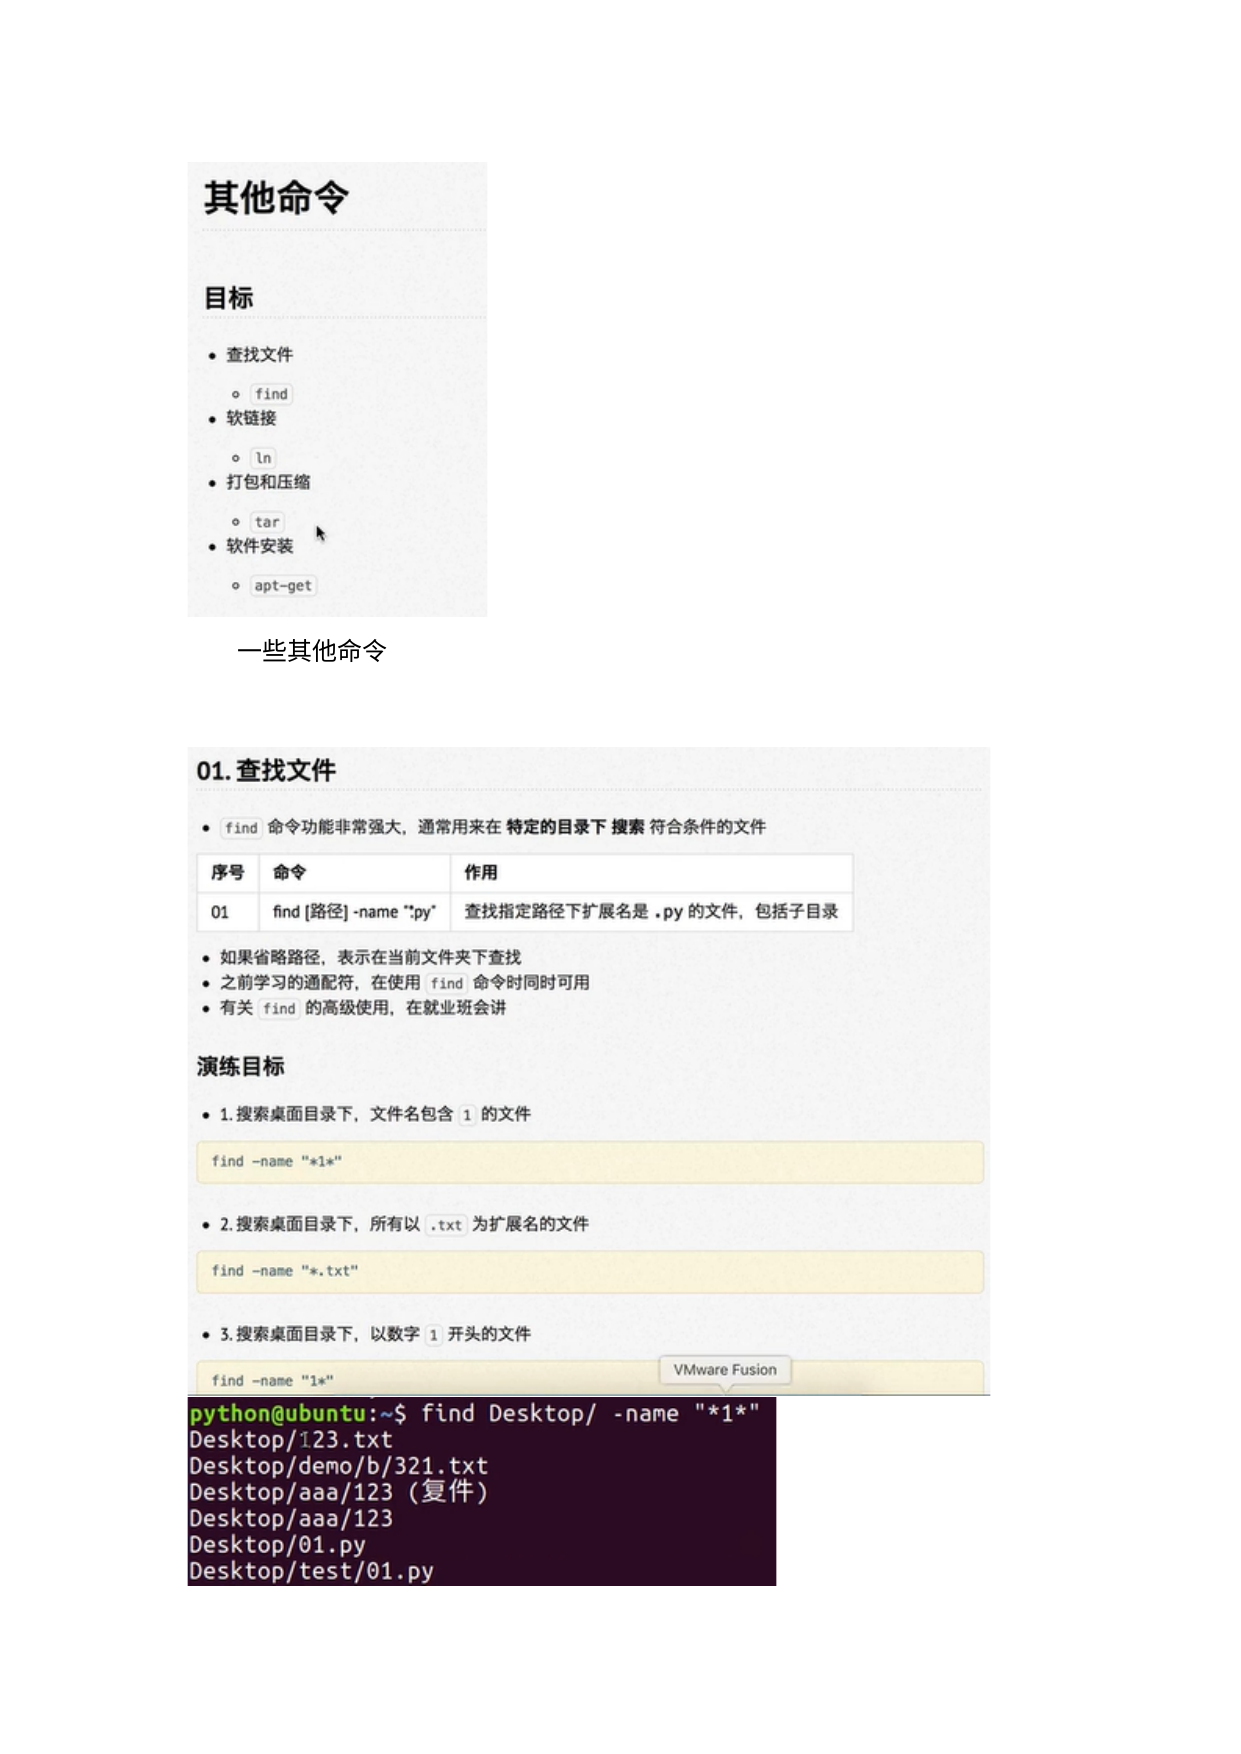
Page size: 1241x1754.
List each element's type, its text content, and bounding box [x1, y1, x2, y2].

text 一些其他命令 [187, 617, 1053, 682]
picture [187, 1397, 777, 1586]
picture [187, 747, 991, 1396]
picture [187, 162, 488, 617]
